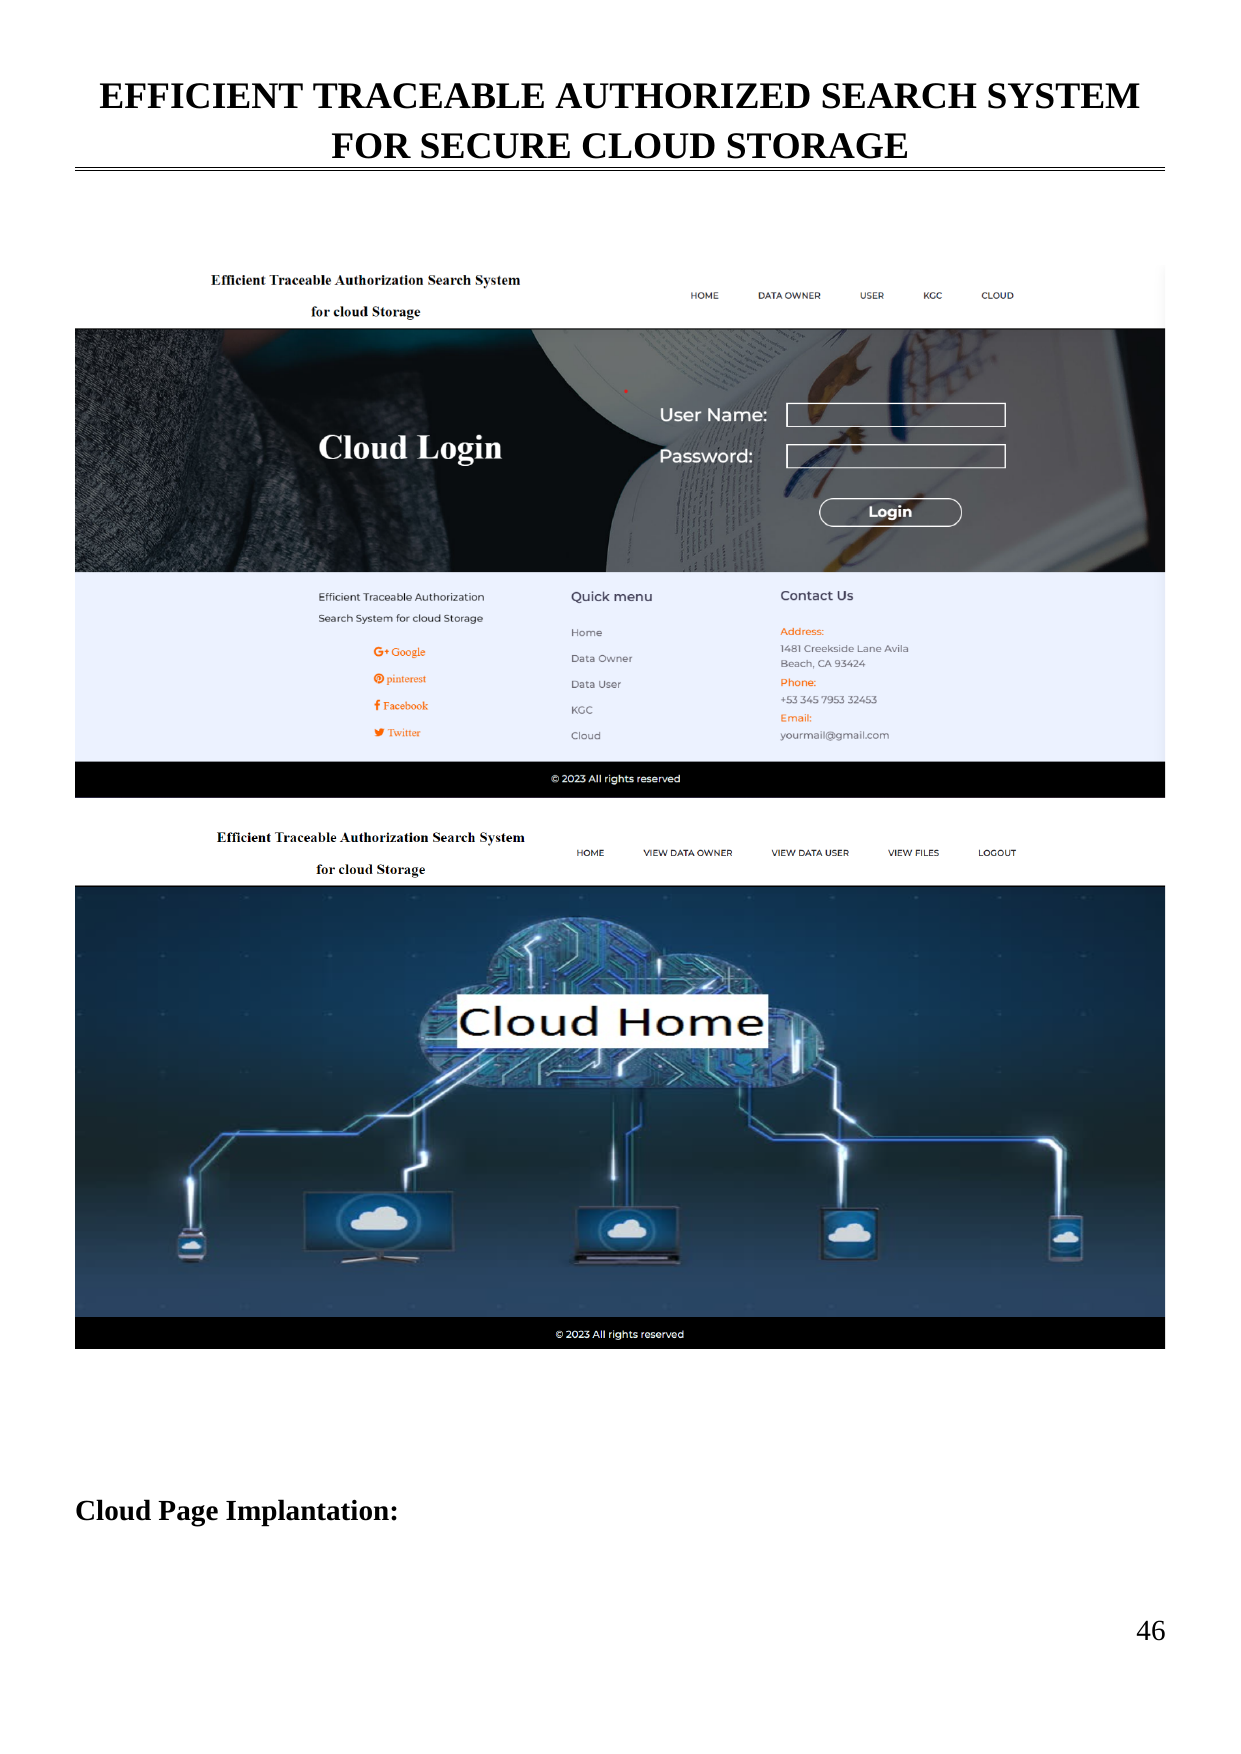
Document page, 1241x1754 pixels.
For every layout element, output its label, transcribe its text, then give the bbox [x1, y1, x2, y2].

text Cloud Page Implantation: [75, 1493, 1165, 1527]
picture [75, 823, 1166, 1349]
picture [75, 265, 1166, 798]
